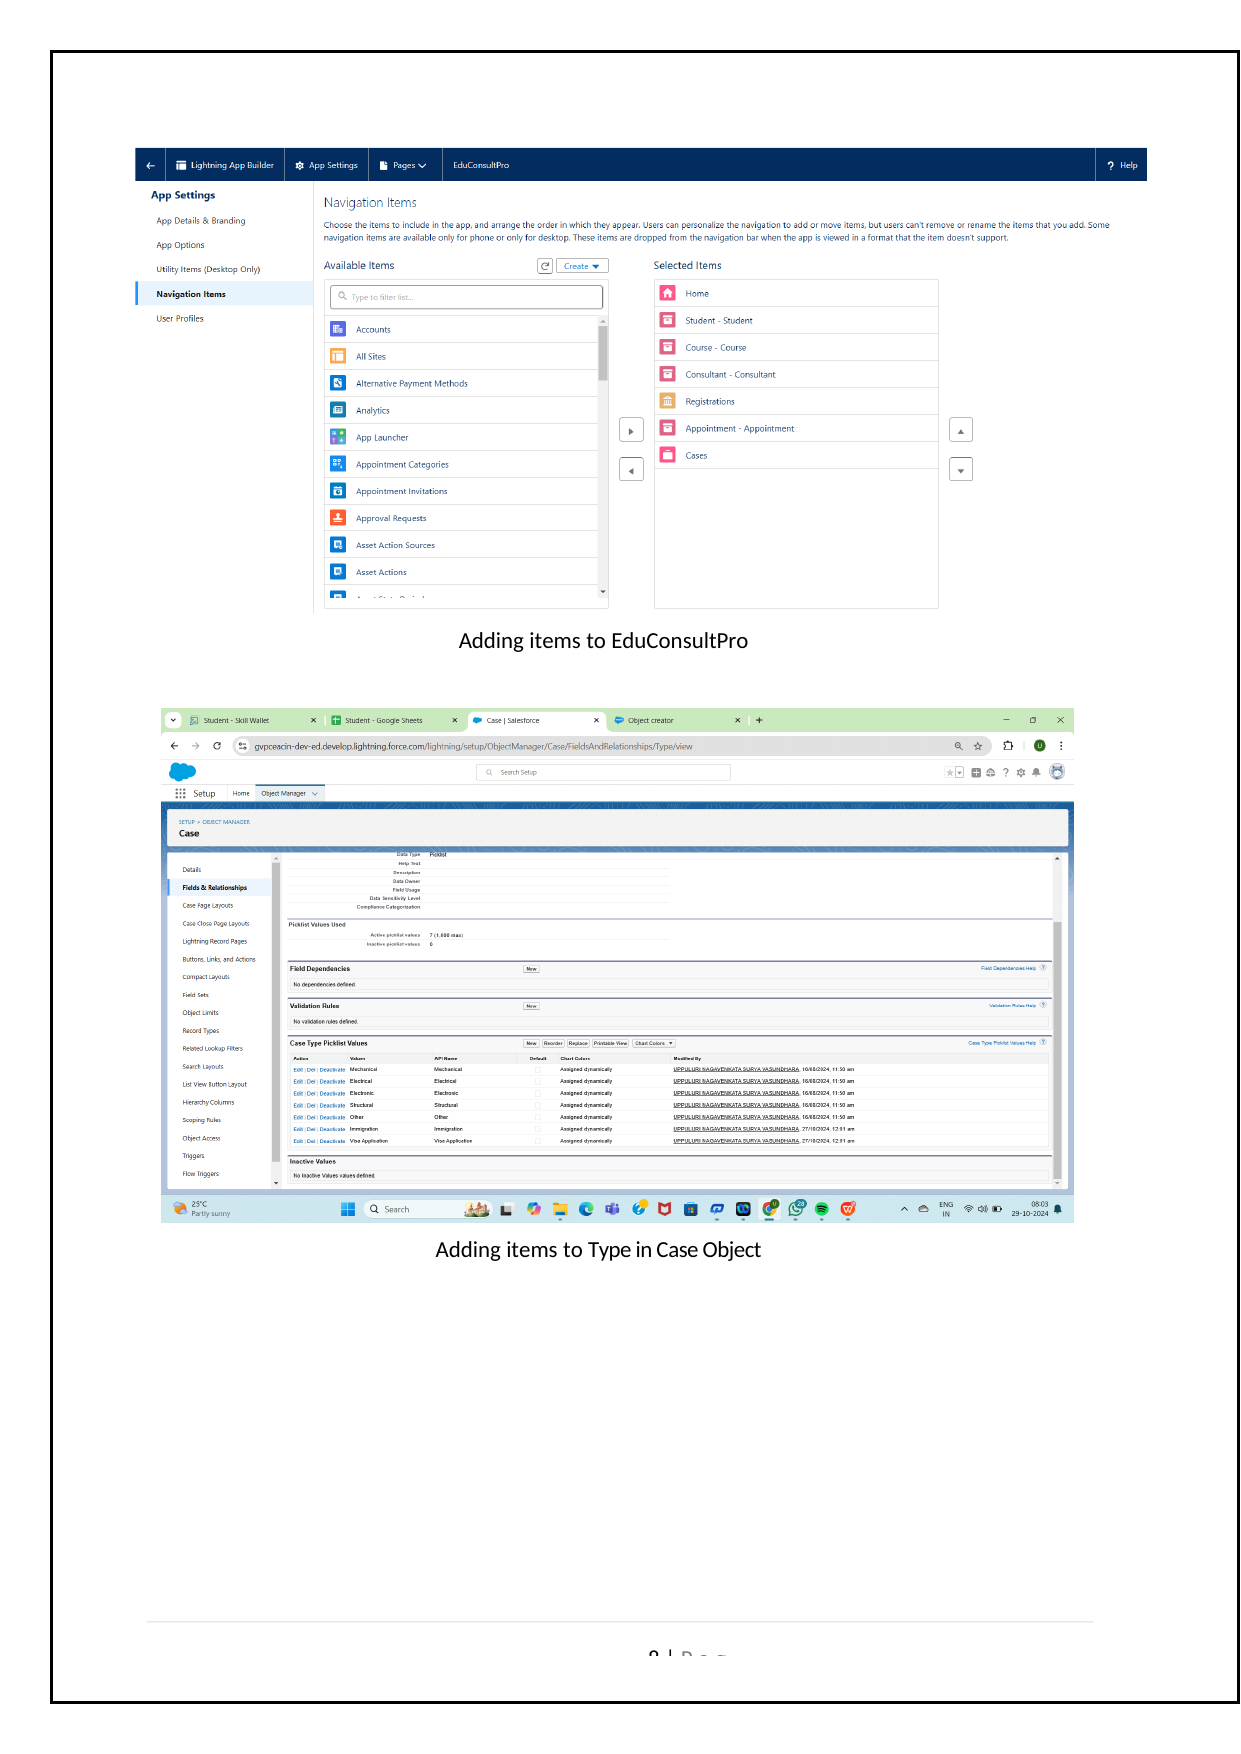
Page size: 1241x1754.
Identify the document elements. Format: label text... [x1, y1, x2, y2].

text Adding items to Type in Case Object [360, 1236, 1237, 1263]
picture [135, 147, 1147, 614]
picture [161, 708, 1074, 1223]
text Adding items to EduConsultPro [458, 627, 1237, 654]
